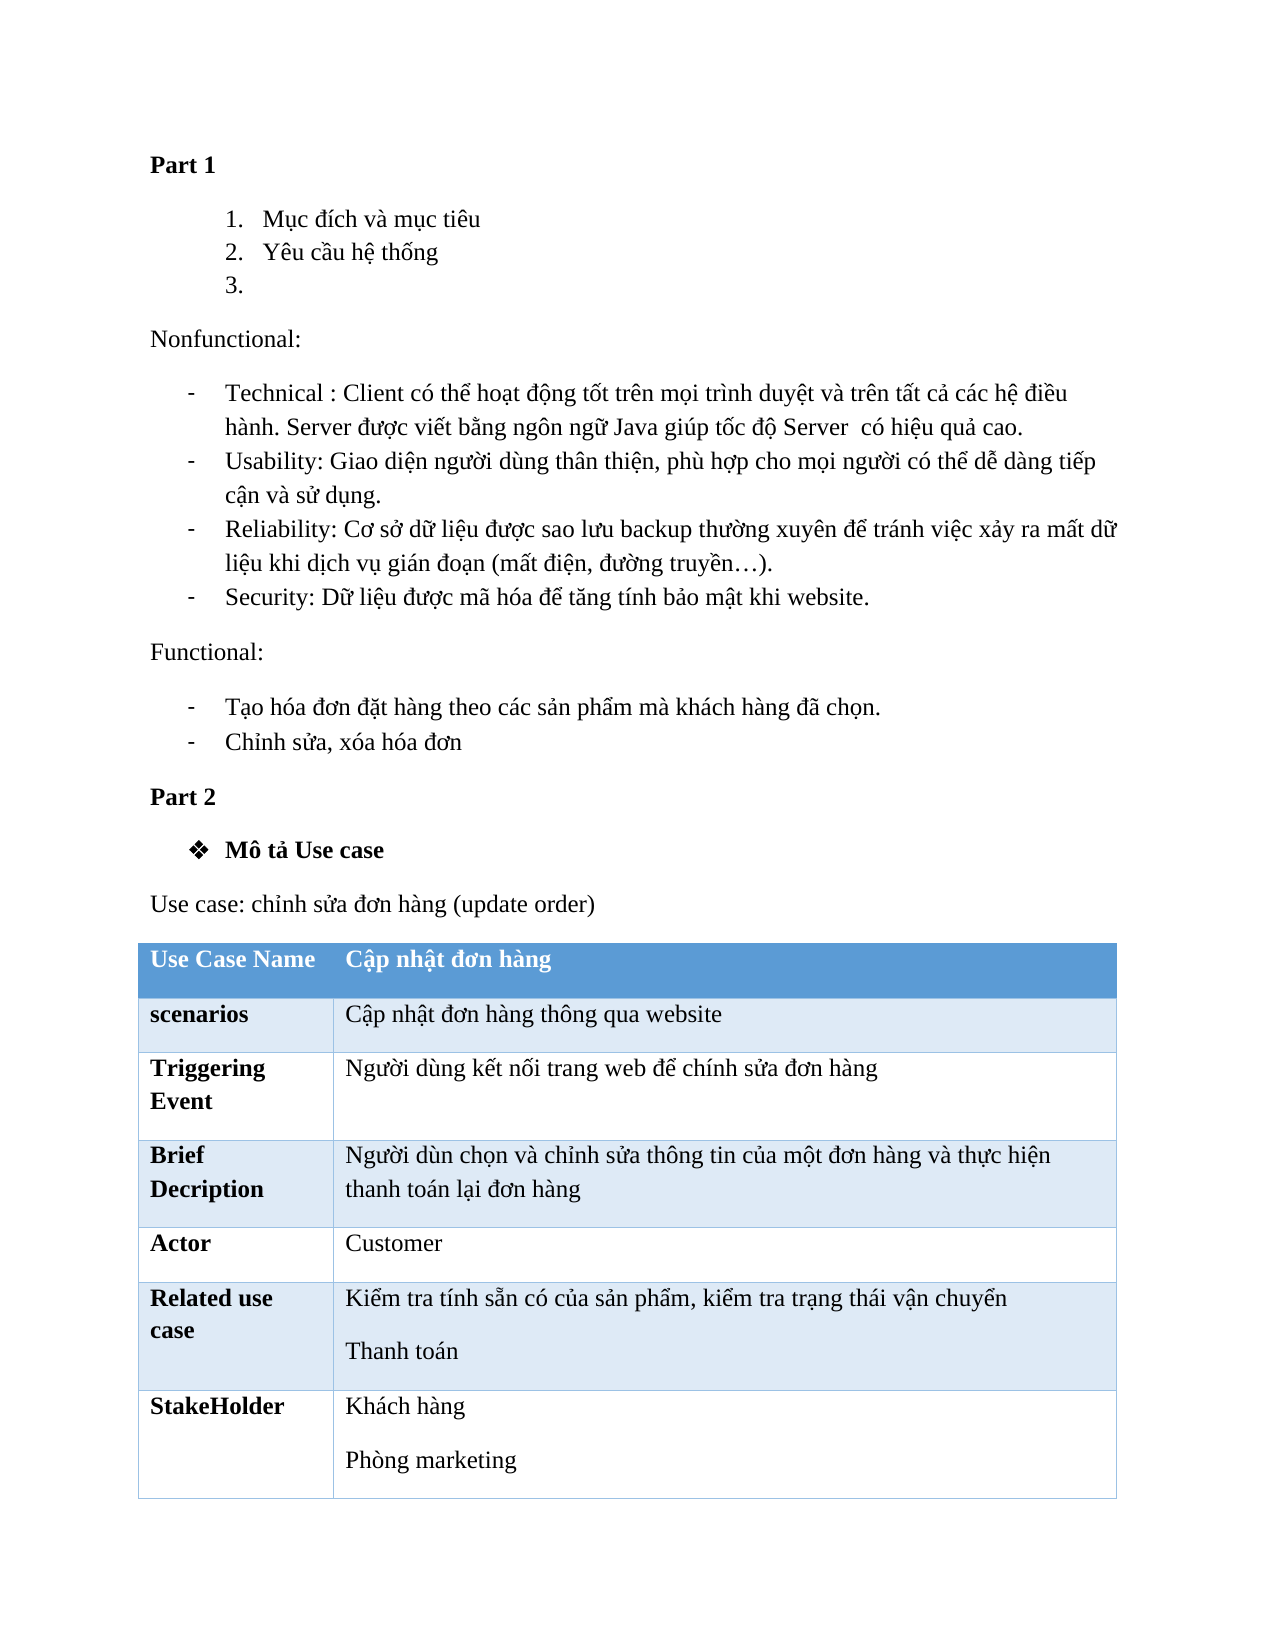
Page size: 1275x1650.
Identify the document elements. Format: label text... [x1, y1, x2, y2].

table_cell Người dùn chọn và chỉnh sửa thông tin của một đơn hàng và thực hiện thanh toán lại đơn hàng [334, 1141, 1116, 1227]
list Mô tả Use case [187, 835, 1125, 864]
table_cell Related use case [139, 1283, 333, 1390]
text Use case: chỉnh sửa đơn hàng (update order) [150, 889, 1125, 918]
table_cell Brief Decription [139, 1141, 333, 1227]
text Part 1 [150, 150, 1125, 179]
table_cell Kiểm tra tính sẵn có của sản phẩm, kiểm tra trạng thái vận chuyển Thanh toán [334, 1283, 1116, 1390]
table_header Cập nhật đơn hàng [334, 944, 1116, 998]
table_cell Actor [139, 1228, 333, 1282]
text Part 2 [150, 782, 1125, 810]
table_cell StakeHolder [139, 1391, 333, 1498]
list Mục đích và mục tiêu [225, 204, 1125, 233]
text Nonfunctional: [150, 324, 1125, 352]
table_header Use Case Name [139, 944, 333, 998]
list Security: Dữ liệu được mã hóa để tăng tính bảo mật khi website. [187, 581, 1125, 612]
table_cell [334, 1391, 1116, 1498]
table_cell Triggering Event [139, 1053, 333, 1139]
list Technical : Client có thể hoạt động tốt trên mọi trình duyệt và trên tất cả các hệ điều hành. Server được viết bằng ngôn ngữ Java giúp tốc độ Server có hiệu quả cao. [187, 378, 1125, 441]
list Usability: Giao diện người dùng thân thiện, phù hợp cho mọi người có thể dễ dàng tiếp cận và sử dụng. [187, 445, 1125, 509]
list Chỉnh sửa, xóa hóa đơn [187, 726, 1125, 756]
table_cell Người dùng kết nối trang web để chính sửa đơn hàng [334, 1053, 1116, 1139]
table_cell Cập nhật đơn hàng thông qua website [334, 999, 1116, 1052]
list Yêu cầu hệ thống [225, 237, 1125, 266]
list Tạo hóa đơn đặt hàng theo các sản phẩm mà khách hàng đã chọn. [187, 691, 1125, 721]
text Functional: [150, 637, 1125, 666]
table_cell Customer [334, 1228, 1116, 1282]
table_cell scenarios [139, 999, 333, 1052]
list Reliability: Cơ sở dữ liệu được sao lưu backup thường xuyên để tránh việc xảy ra mất dữ liệu khi dịch vụ gián đoạn (mất điện, đường truyền…). [187, 513, 1125, 577]
